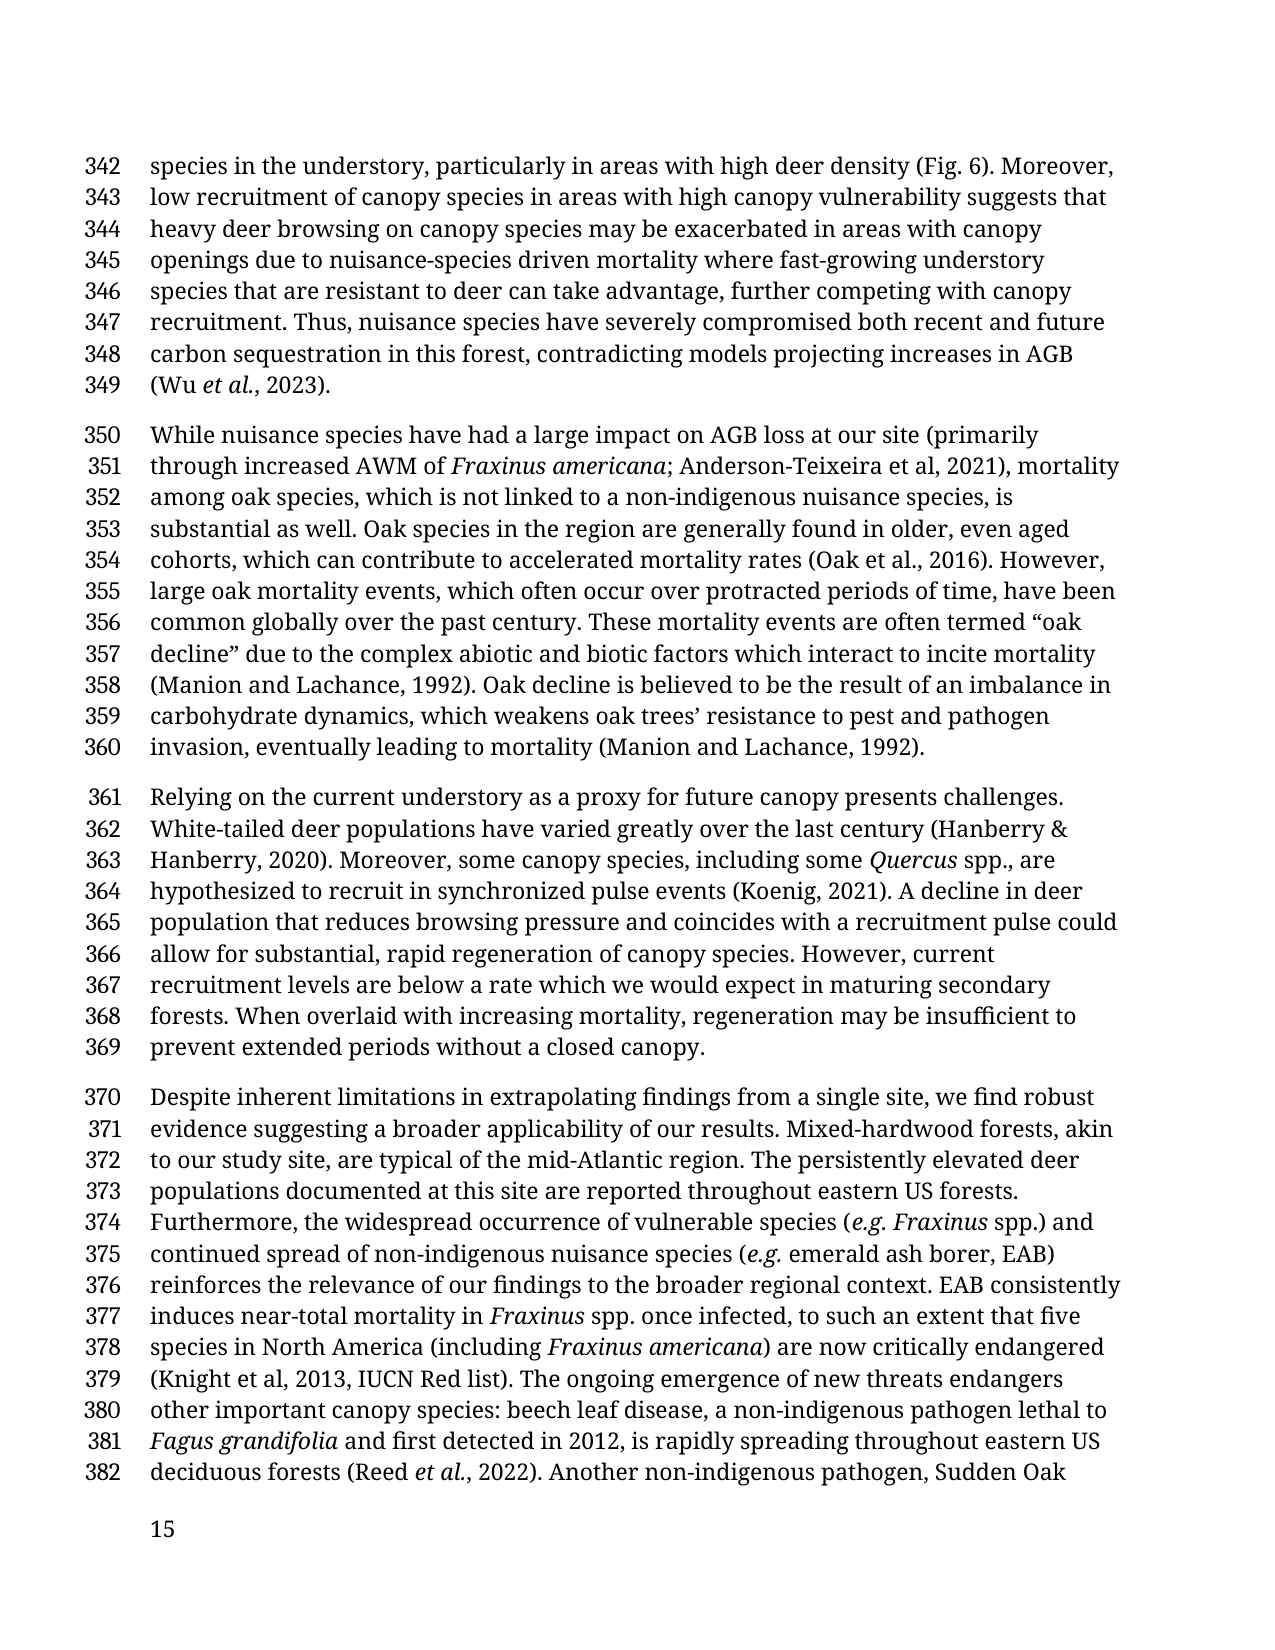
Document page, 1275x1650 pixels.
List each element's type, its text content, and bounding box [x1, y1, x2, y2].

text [150, 1081, 1125, 1487]
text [150, 150, 1125, 400]
text Relying on the current understory as a proxy for future canopy presents challenges. White-tailed deer populations have varied greatly over the last century (Hanberry & Hanberry, 2020). Moreover, some canopy species, including some Quercus spp., are hypothesized to recruit in synchronized pulse events (Koenig, 2021). A decline in deer population that reduces browsing pressure and coincides with a recruitment pulse could allow for substantial, rapid regeneration of canopy species. However, current recruitment levels are below a rate which we would expect in maturing secondary forests. When overlaid with increasing mortality, regeneration may be insufficient to prevent extended periods without a closed canopy. [150, 781, 1125, 1062]
text While nuisance species have had a large impact on AGB loss at our site (primarily through increased AWM of Fraxinus americana; Anderson-Teixeira et al, 2021), mortality among oak species, which is not linked to a non-indigenous nuisance species, is substantial as well. Oak species in the region are generally found in older, even aged cohorts, which can contribute to accelerated mortality rates (Oak et al., 2016). However, large oak mortality events, which often occur over protracted periods of time, have been common globally over the past century. These mortality events are often termed “oak decline” due to the complex abiotic and biotic factors which interact to incite mortality (Manion and Lachance, 1992). Oak decline is believed to be the result of an imbalance in carbohydrate dynamics, which weakens oak trees’ resistance to pest and pathogen invasion, eventually leading to mortality (Manion and Lachance, 1992). [150, 419, 1125, 762]
